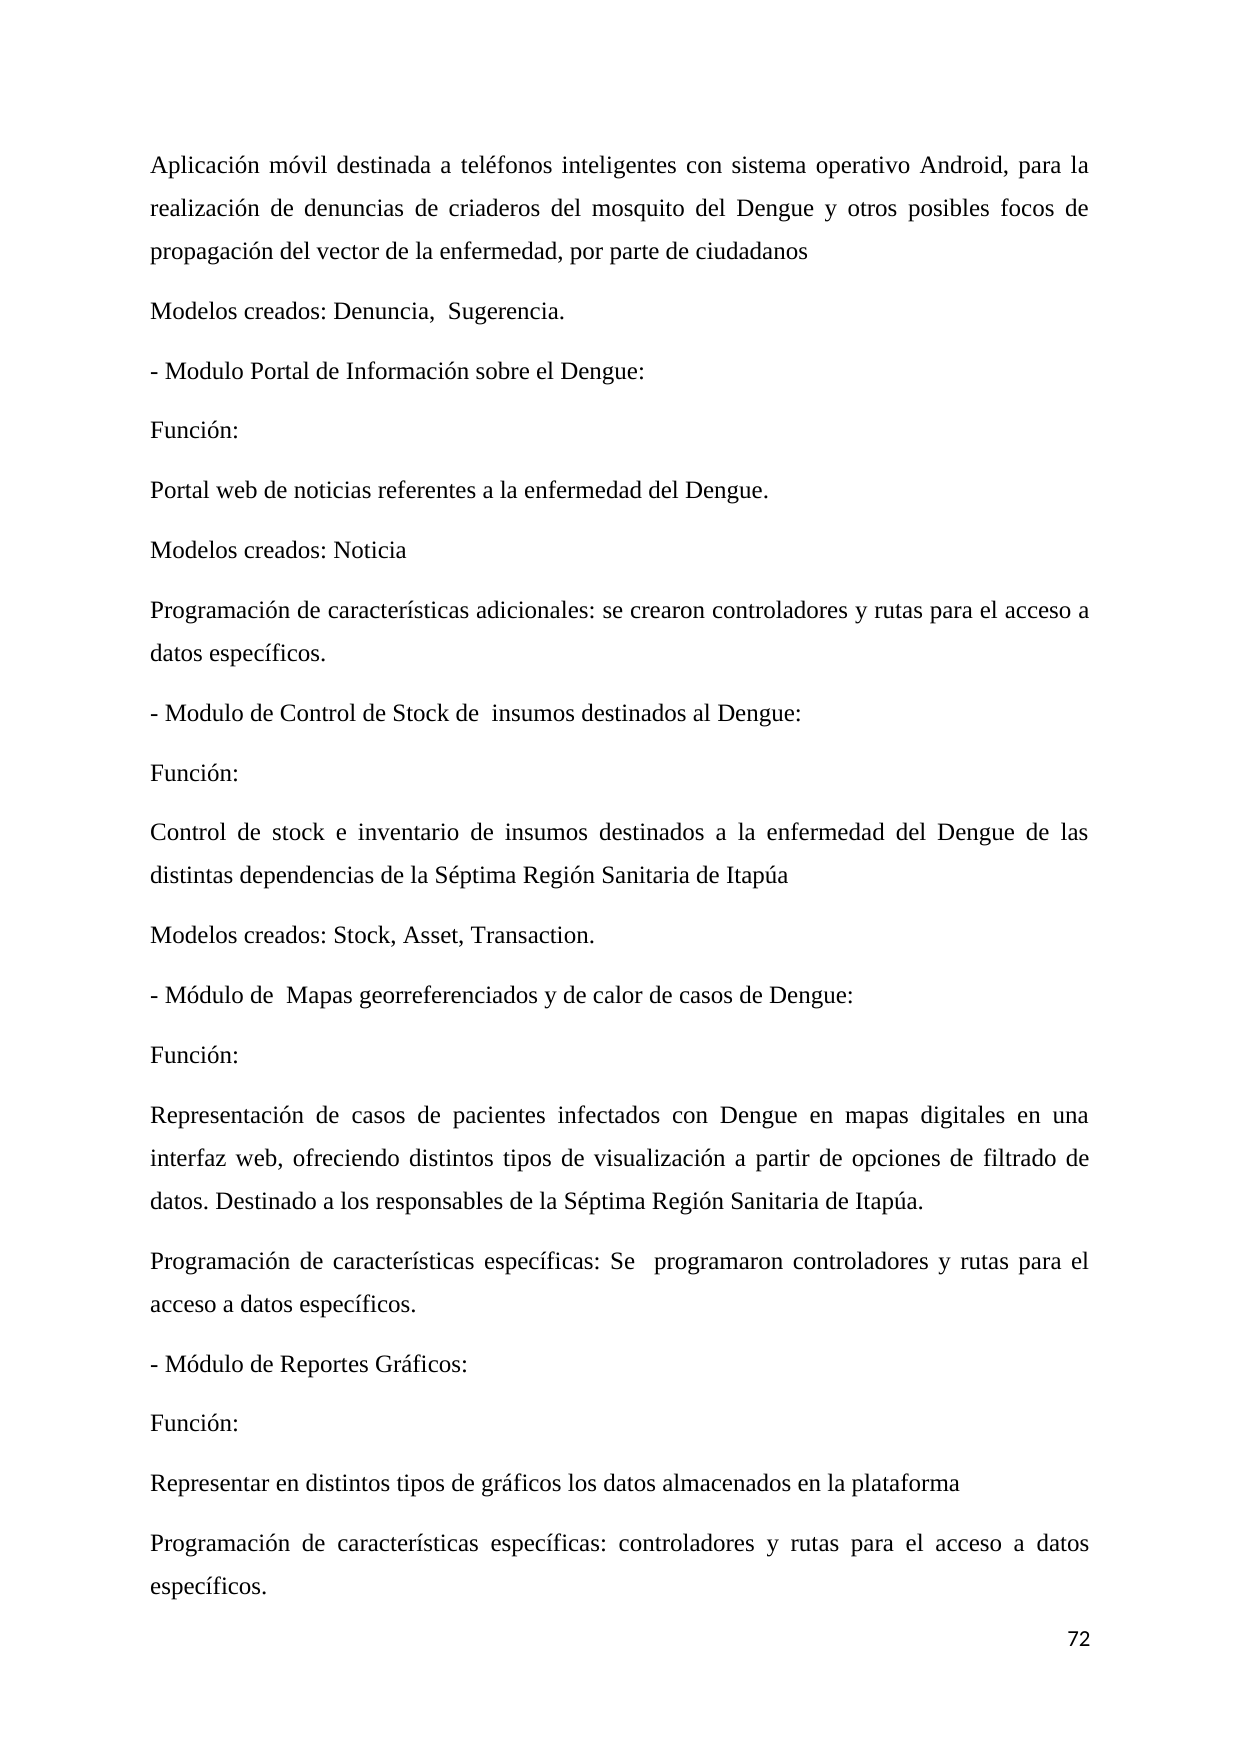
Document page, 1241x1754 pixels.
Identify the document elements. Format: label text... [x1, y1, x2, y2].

text - Modulo Portal de Información sobre el Dengue: [150, 356, 1090, 384]
text - Módulo de Reportes Gráficos: [150, 1349, 1090, 1377]
text Función: [150, 1040, 1090, 1069]
text Representación de casos de pacientes infectados con Dengue en mapas digitales en una interfaz web, ofreciendo distintos tipos de visualización a partir de opciones de filtrado de datos. Destinado a los responsables de la Séptima Región Sanitaria de Itapúa. [150, 1100, 1090, 1215]
text Función: [150, 1408, 1090, 1437]
text Portal web de noticias referentes a la enfermedad del Dengue. [150, 475, 1090, 504]
text Aplicación móvil destinada a teléfonos inteligentes con sistema operativo Android, para la realización de denuncias de criaderos del mosquito del Dengue y otros posibles focos de propagación del vector de la enfermedad, por parte de ciudadanos [150, 150, 1090, 265]
text Función: [150, 758, 1090, 786]
text Control de stock e inventario de insumos destinados a la enfermedad del Dengue de las distintas dependencias de la Séptima Región Sanitaria de Itapúa [150, 817, 1090, 889]
text Programación de características específicas: Se programaron controladores y rutas para el acceso a datos específicos. [150, 1246, 1090, 1318]
text Representar en distintos tipos de gráficos los datos almacenados en la plataforma [150, 1468, 1090, 1497]
text Modelos creados: Denuncia, Sugerencia. [150, 296, 1090, 325]
text - Módulo de Mapas georreferenciados y de calor de casos de Dengue: [150, 980, 1090, 1009]
text Modelos creados: Noticia [150, 535, 1090, 564]
text Programación de características específicas: controladores y rutas para el acceso a datos específicos. [150, 1528, 1090, 1600]
text Modelos creados: Stock, Asset, Transaction. [150, 920, 1090, 949]
text Función: [150, 416, 1090, 444]
text - Modulo de Control de Stock de insumos destinados al Dengue: [150, 698, 1090, 727]
text Programación de características adicionales: se crearon controladores y rutas para el acceso a datos específicos. [150, 595, 1090, 667]
